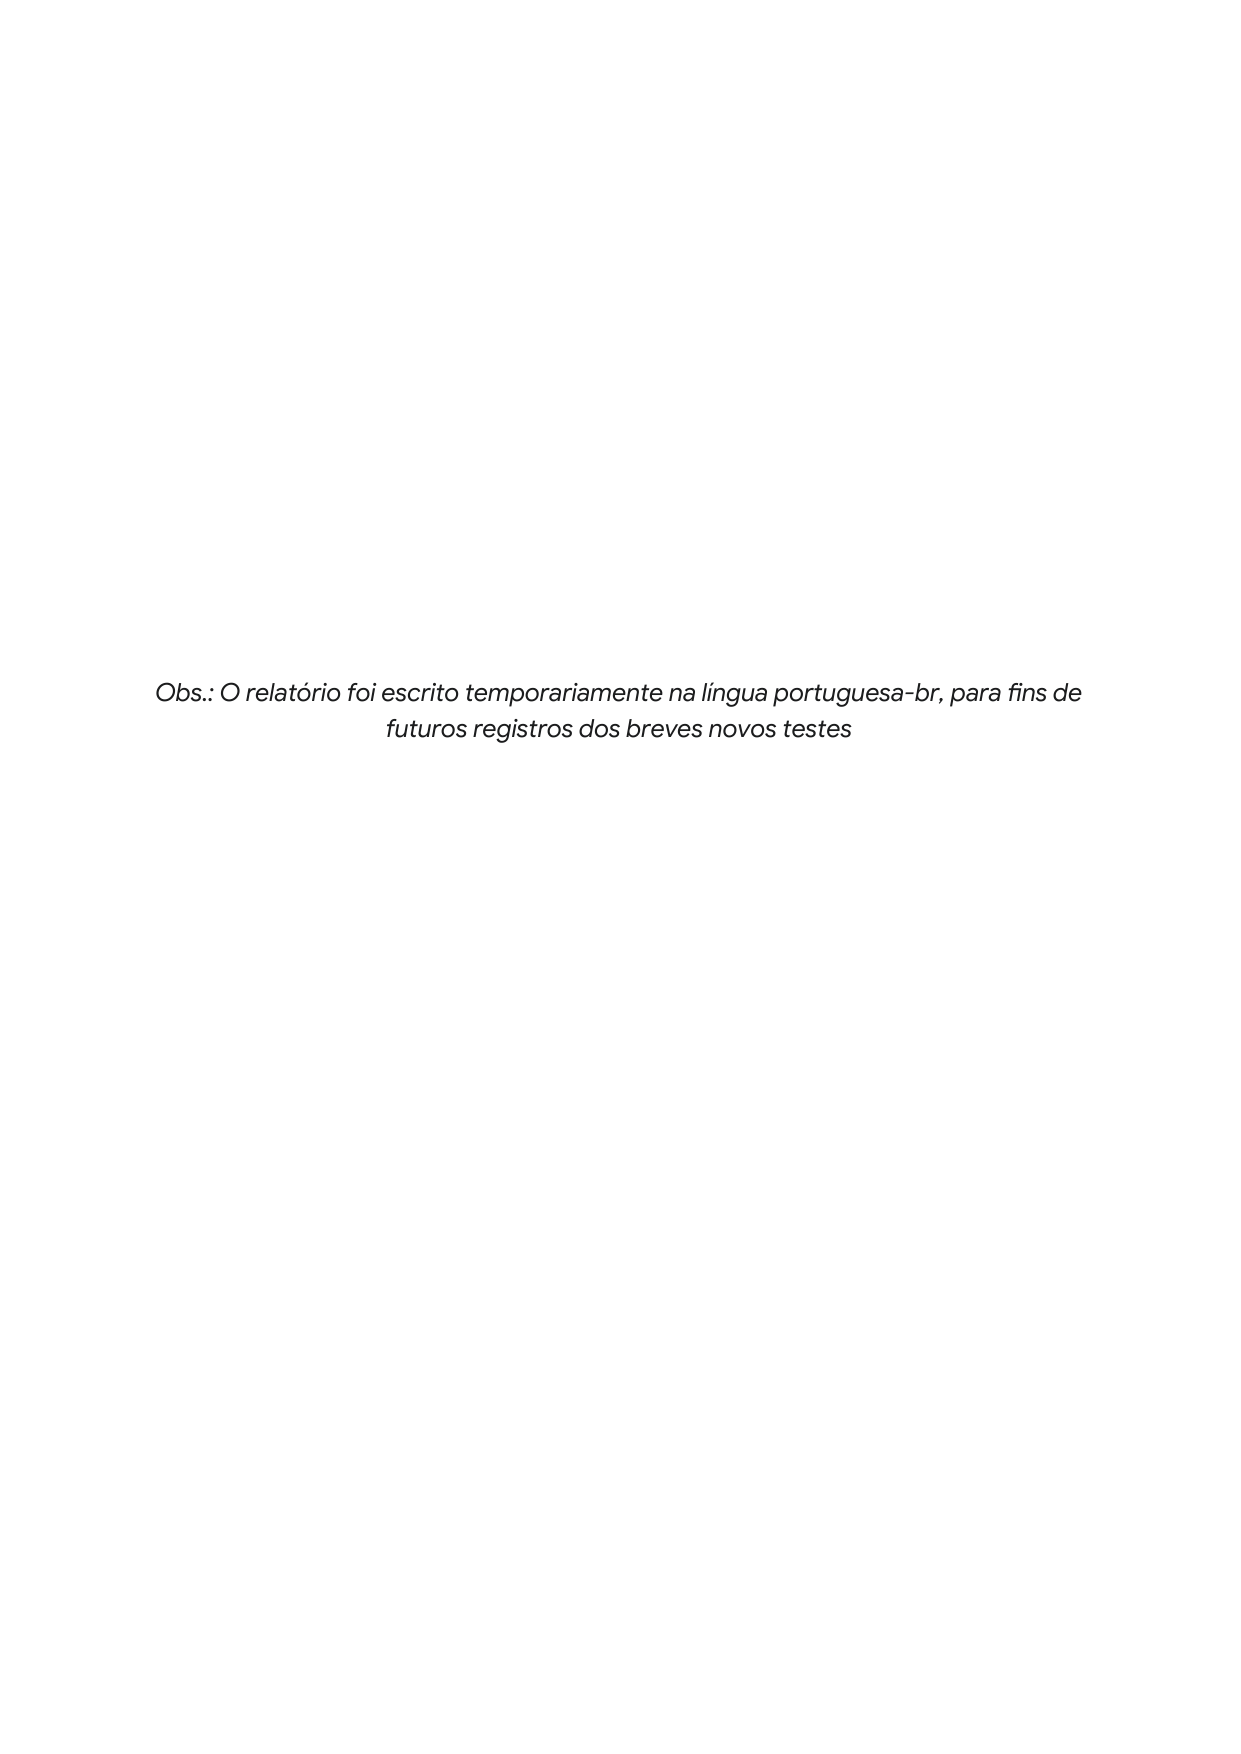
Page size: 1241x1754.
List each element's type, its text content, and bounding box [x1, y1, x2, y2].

subtitle Obs.: O relatório foi escrito temporariamente na língua portuguesa-br, para fins de futuros registros dos breves novos testes [150, 678, 1090, 745]
